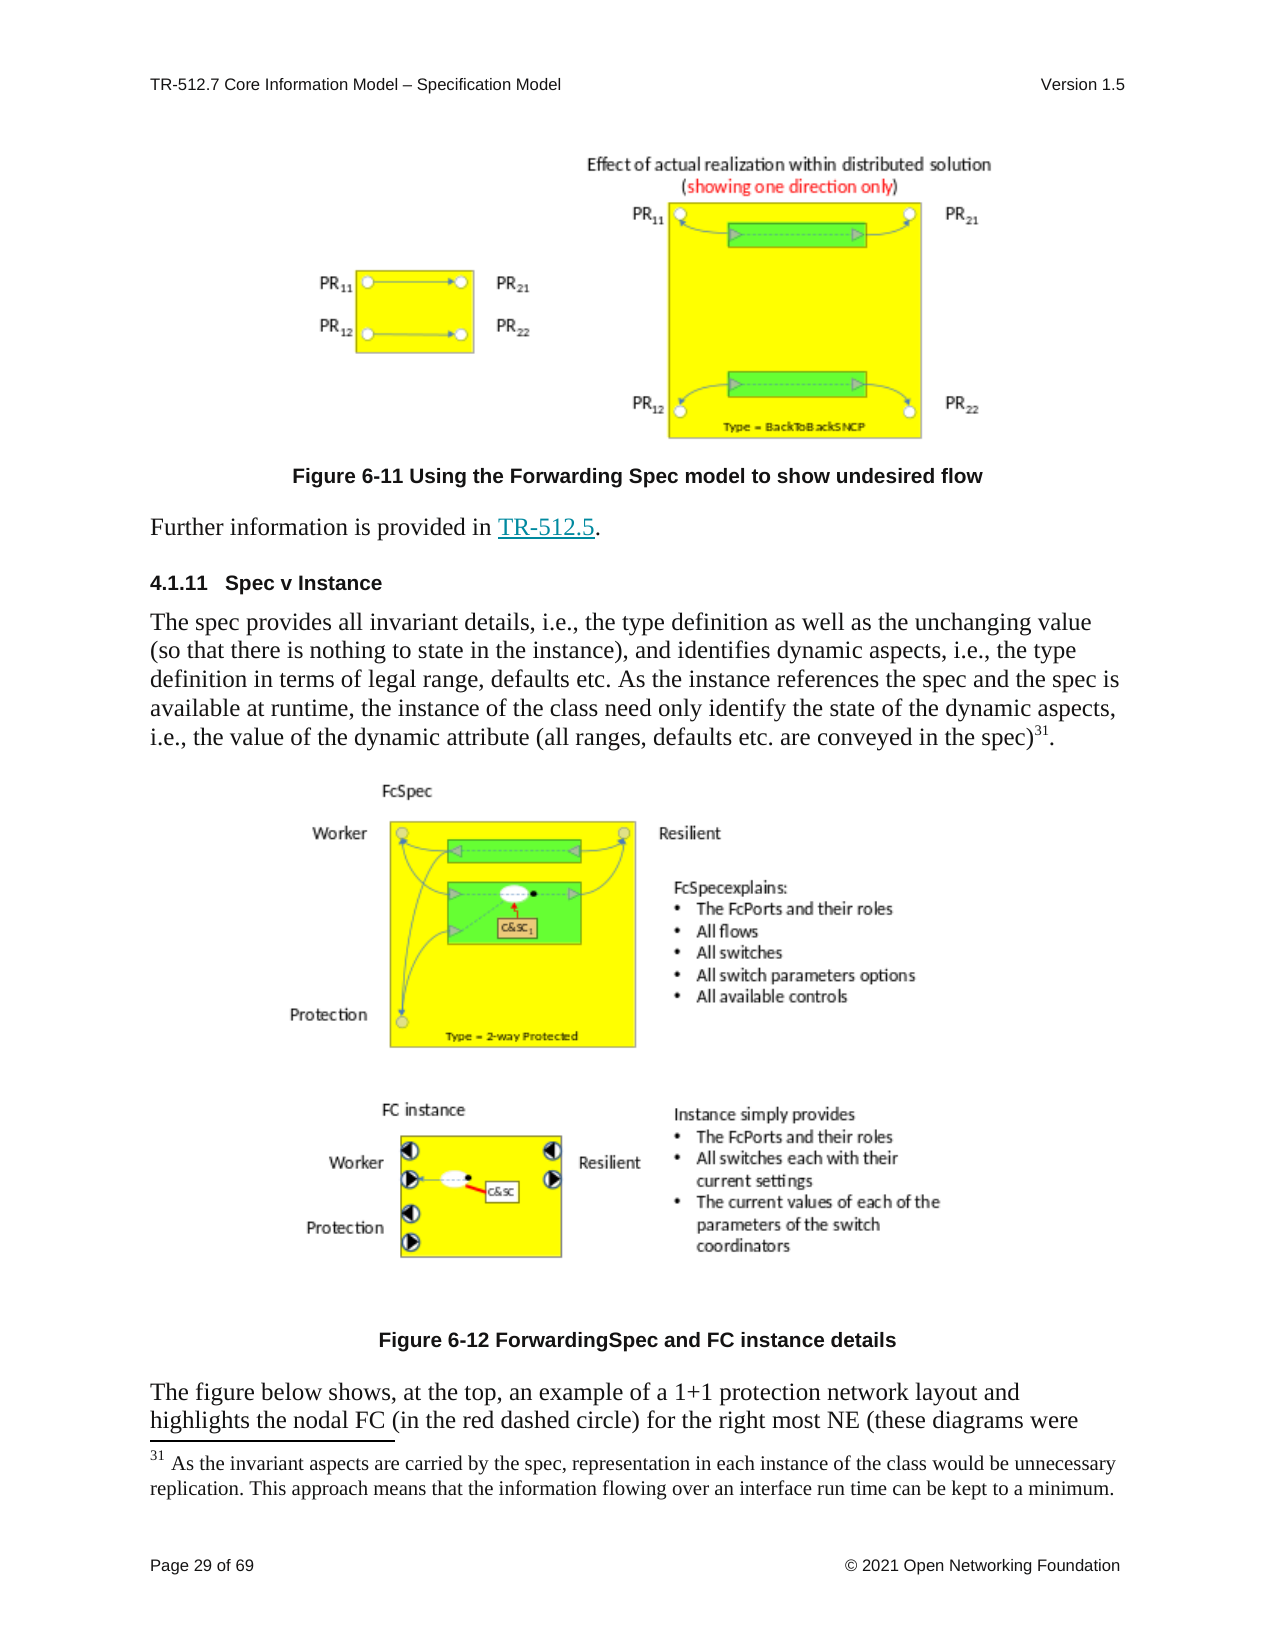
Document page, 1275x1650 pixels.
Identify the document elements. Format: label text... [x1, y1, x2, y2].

text Further information is provided in TR-512.5. [150, 512, 1125, 541]
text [150, 1377, 1125, 1434]
subtitle Spec v Instance [150, 570, 1125, 594]
text The spec provides all invariant details, i.e., the type definition as well as the unchanging value (so that there is nothing to state in the instance), and identifies dynamic aspects, i.e., the type definition in terms of legal range, defaults etc. As the instance references the spec and the spec is available at runtime, the instance of the class need only identify the state of the dynamic aspects, i.e., the value of the dynamic attribute (all ranges, defaults etc. are conveyed in the spec). [150, 607, 1125, 751]
